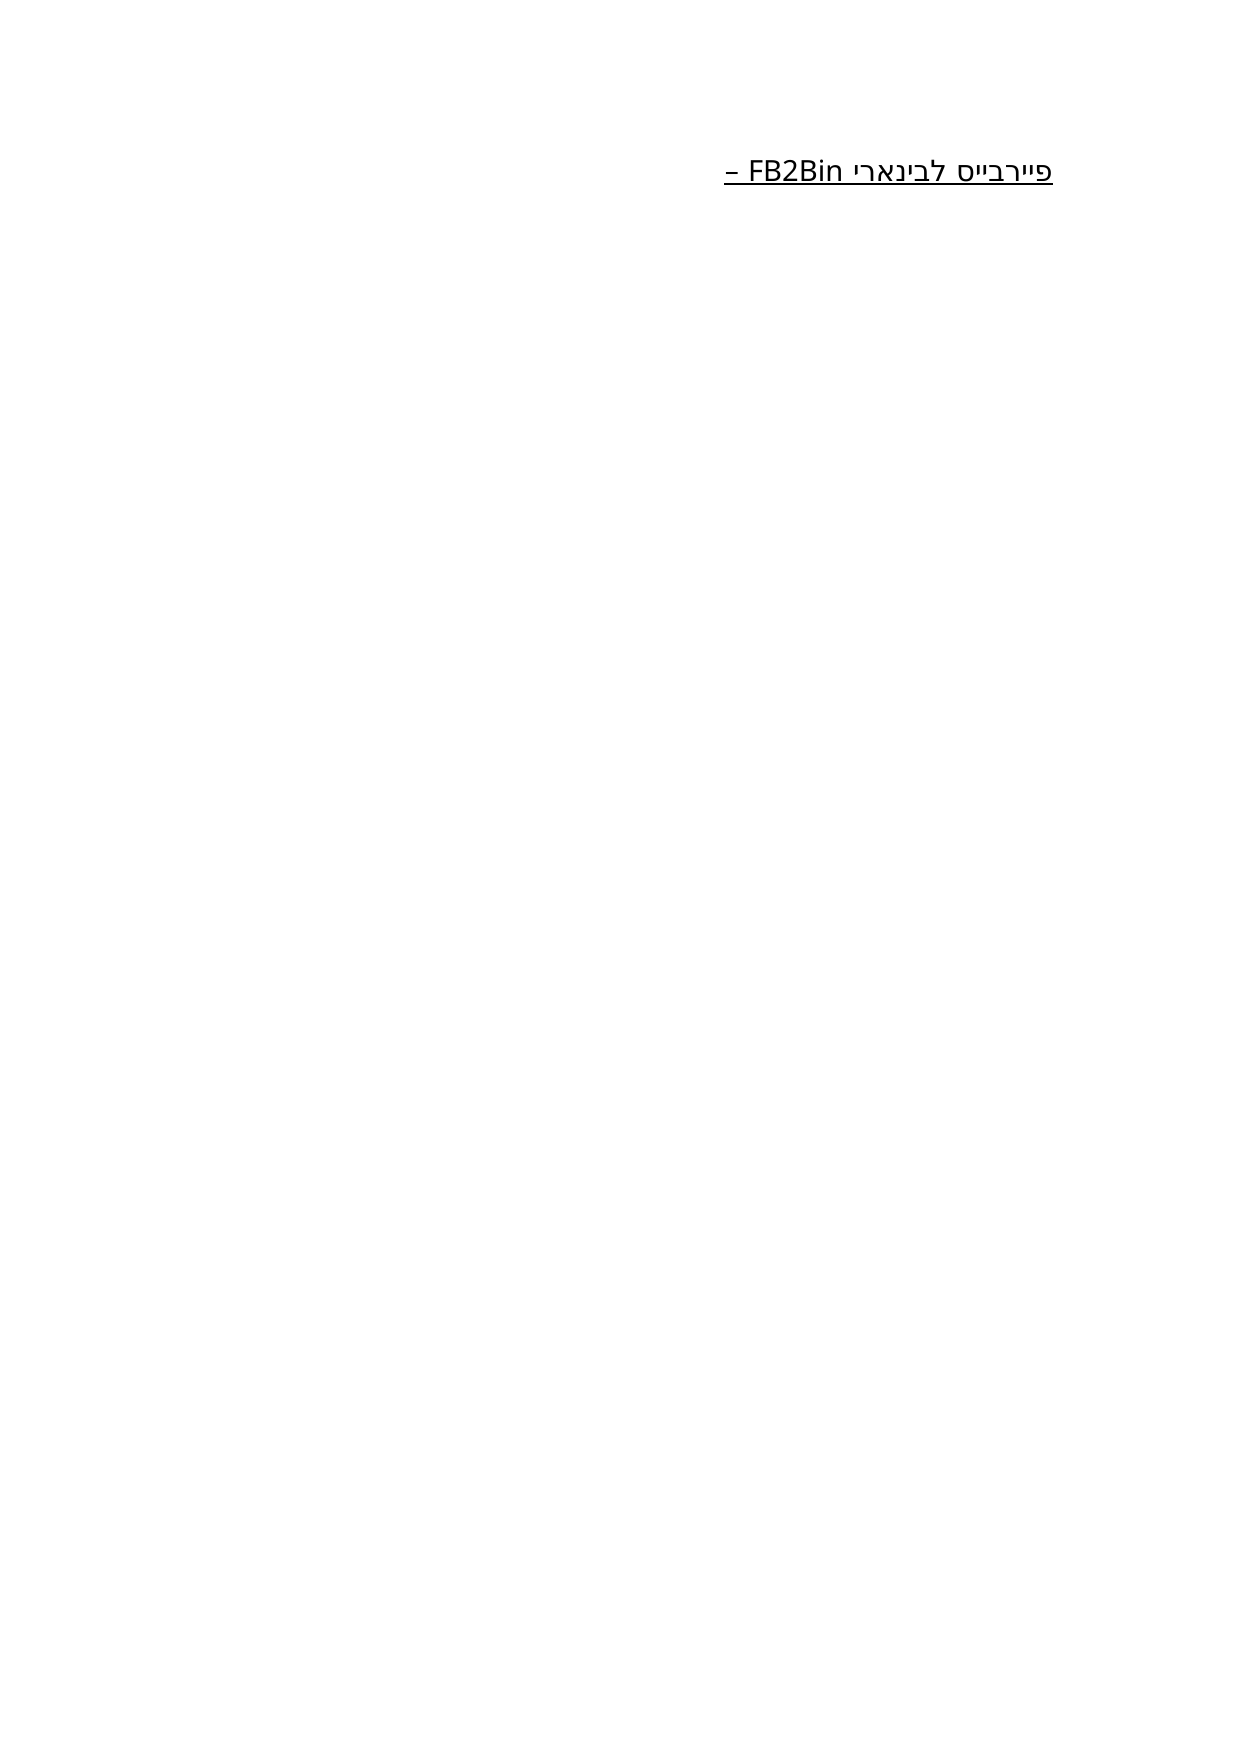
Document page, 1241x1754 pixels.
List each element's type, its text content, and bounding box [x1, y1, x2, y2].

subtitle פיירבייס לבינארי FB2Bin – [187, 150, 1053, 190]
